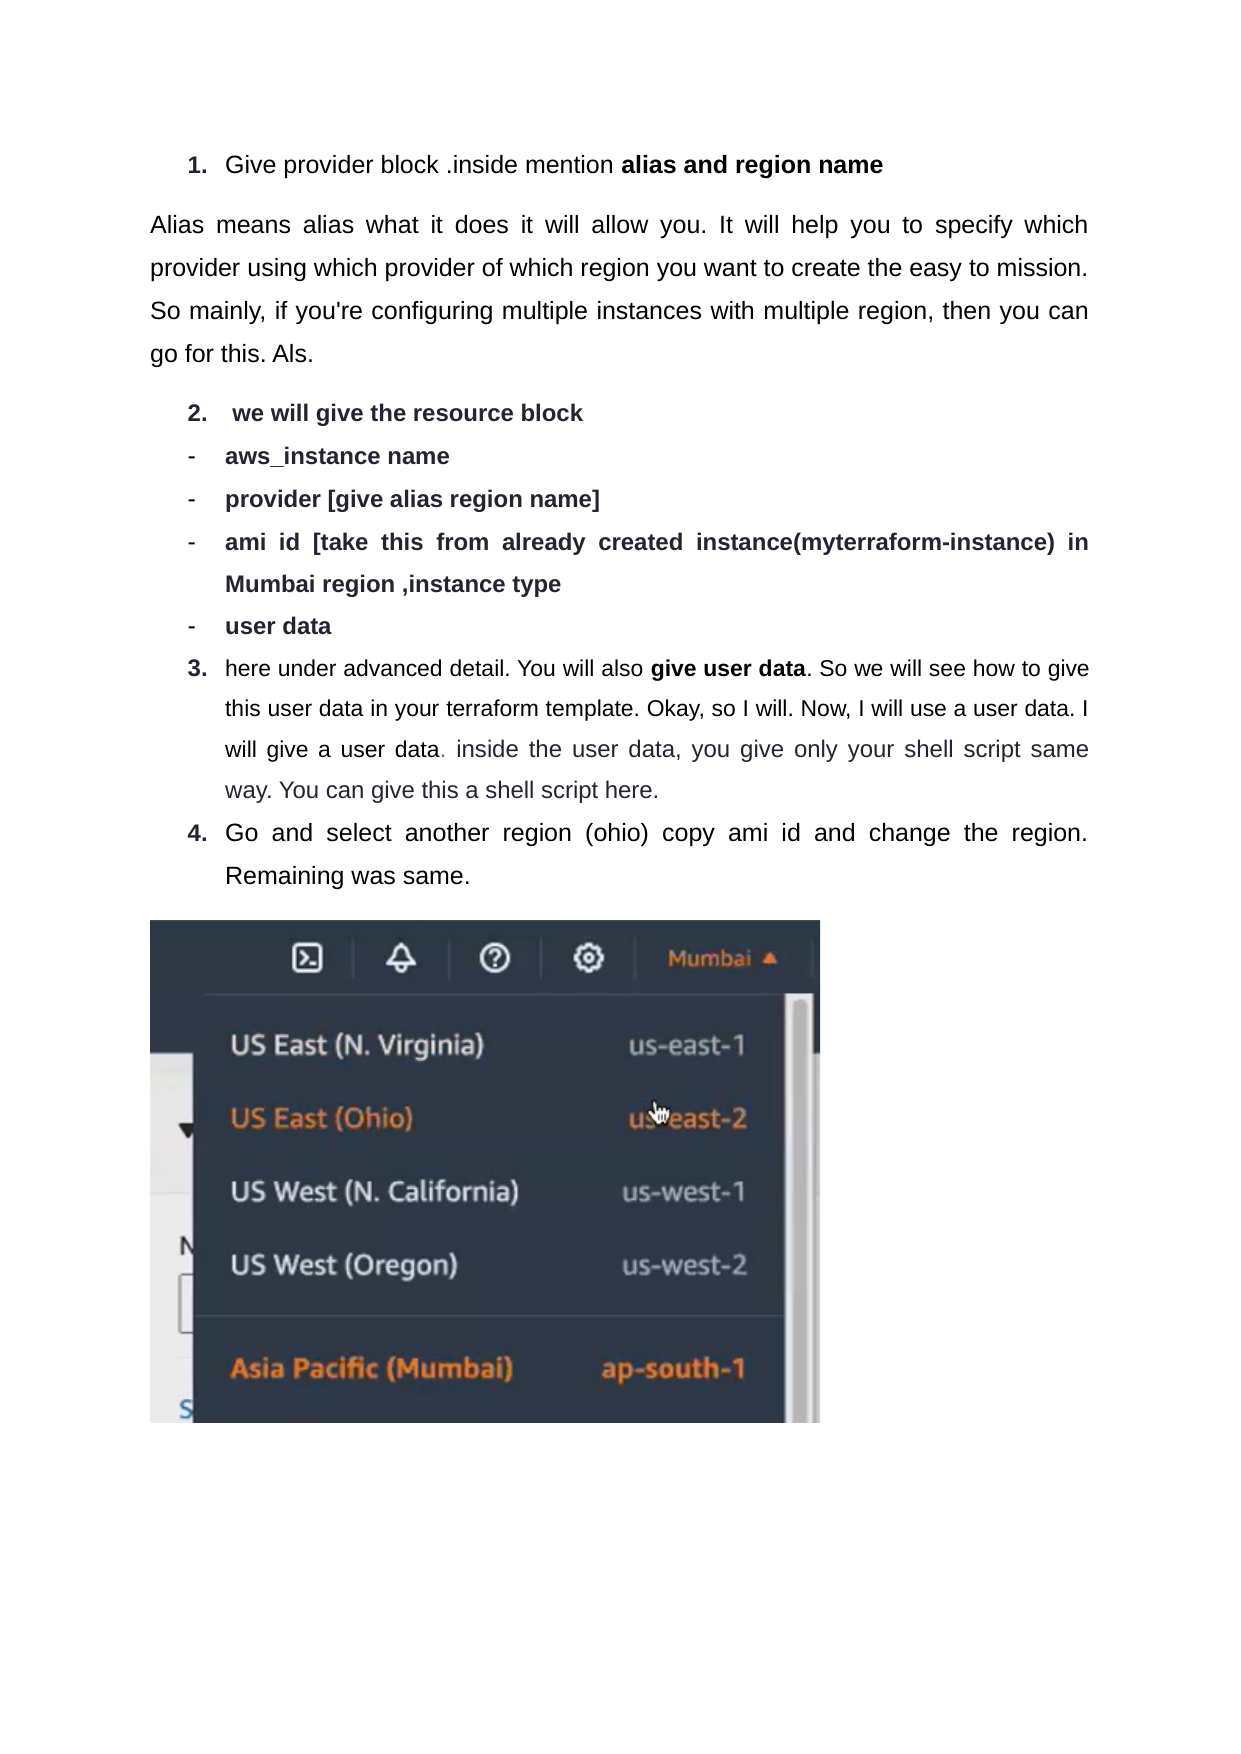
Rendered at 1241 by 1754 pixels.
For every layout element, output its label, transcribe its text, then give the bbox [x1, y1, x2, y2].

list provider [give alias region name] [187, 484, 1090, 513]
list aws_instance name [187, 441, 1090, 470]
list here under advanced detail. You will also give user data. So we will see how to give this user data in your terraform template. Okay, so I will. Now, I will use a user data. I will give a user data. inside the user data, you give only your shell script same way. You can give this a shell script here. [187, 654, 1090, 804]
list Give provider block .inside mention alias and region name [187, 150, 1090, 179]
list we will give the resource block [187, 399, 1090, 427]
picture [150, 920, 821, 1423]
list user data [187, 611, 1090, 640]
text Alias means alias what it does it will allow you. It will help you to specify which provider using which provider of which region you want to create the easy to mission. So mainly, if you're configuring multiple instances with multiple region, then you can go for this. Als. [150, 210, 1090, 368]
list ami id [take this from already created instance(myterraform-instance) in Mumbai region ,instance type [187, 527, 1090, 597]
list Go and select another region (ohio) copy ami id and change the region. Remaining was same. [187, 818, 1090, 889]
